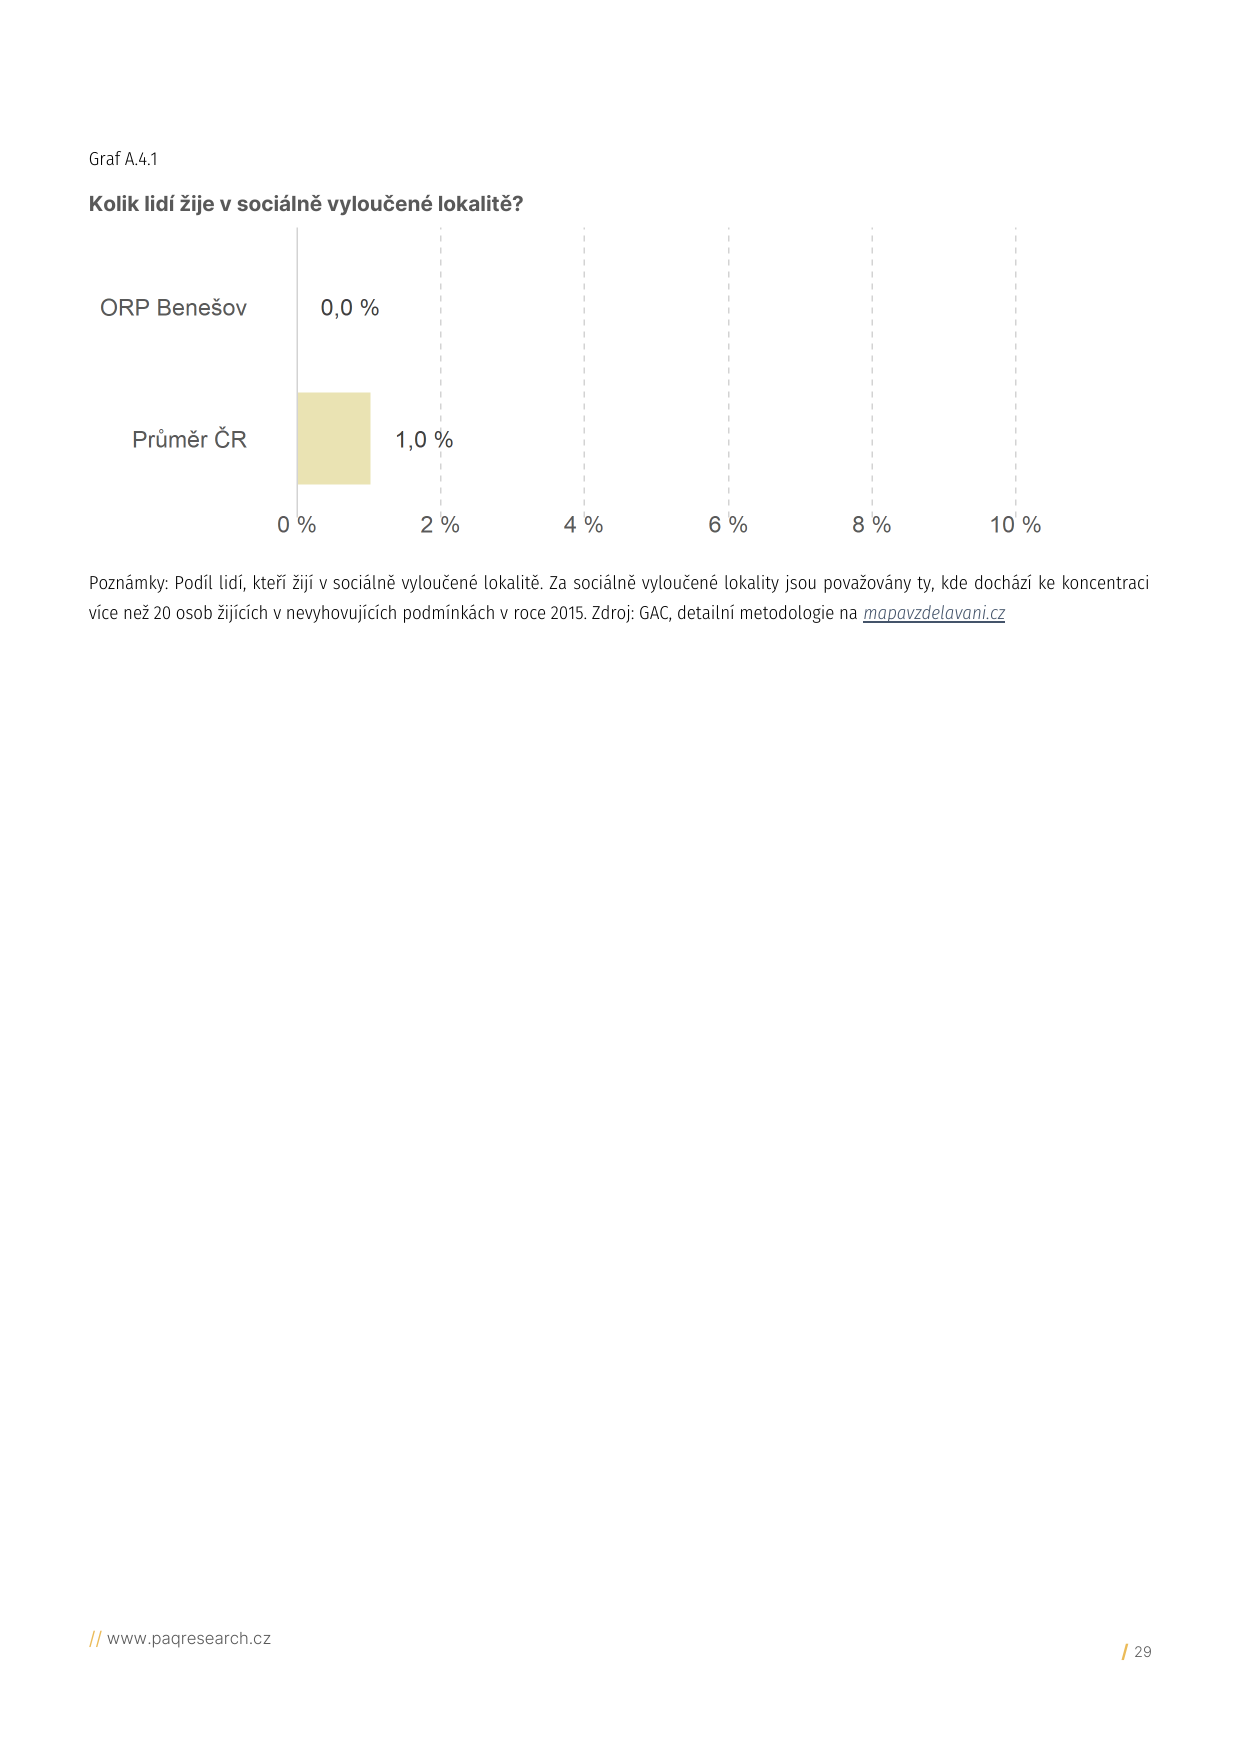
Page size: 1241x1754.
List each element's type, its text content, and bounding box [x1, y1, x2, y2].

text Kolik lidí žije v sociálně vyloučené lokalitě? [89, 186, 1152, 216]
text Poznámky: Podíl lidí, kteří žijí v sociálně vyloučené lokalitě. Za sociálně vyloučené lokality jsou považovány ty, kde dochází ke koncentraci více než 20 osob žijících v nevyhovujících podmínkách v roce 2015. Zdroj: GAC, detailní metodologie na mapavzdelavani.cz [89, 564, 1152, 625]
text Graf A.4.1 [89, 148, 1152, 170]
picture [88, 216, 1139, 548]
